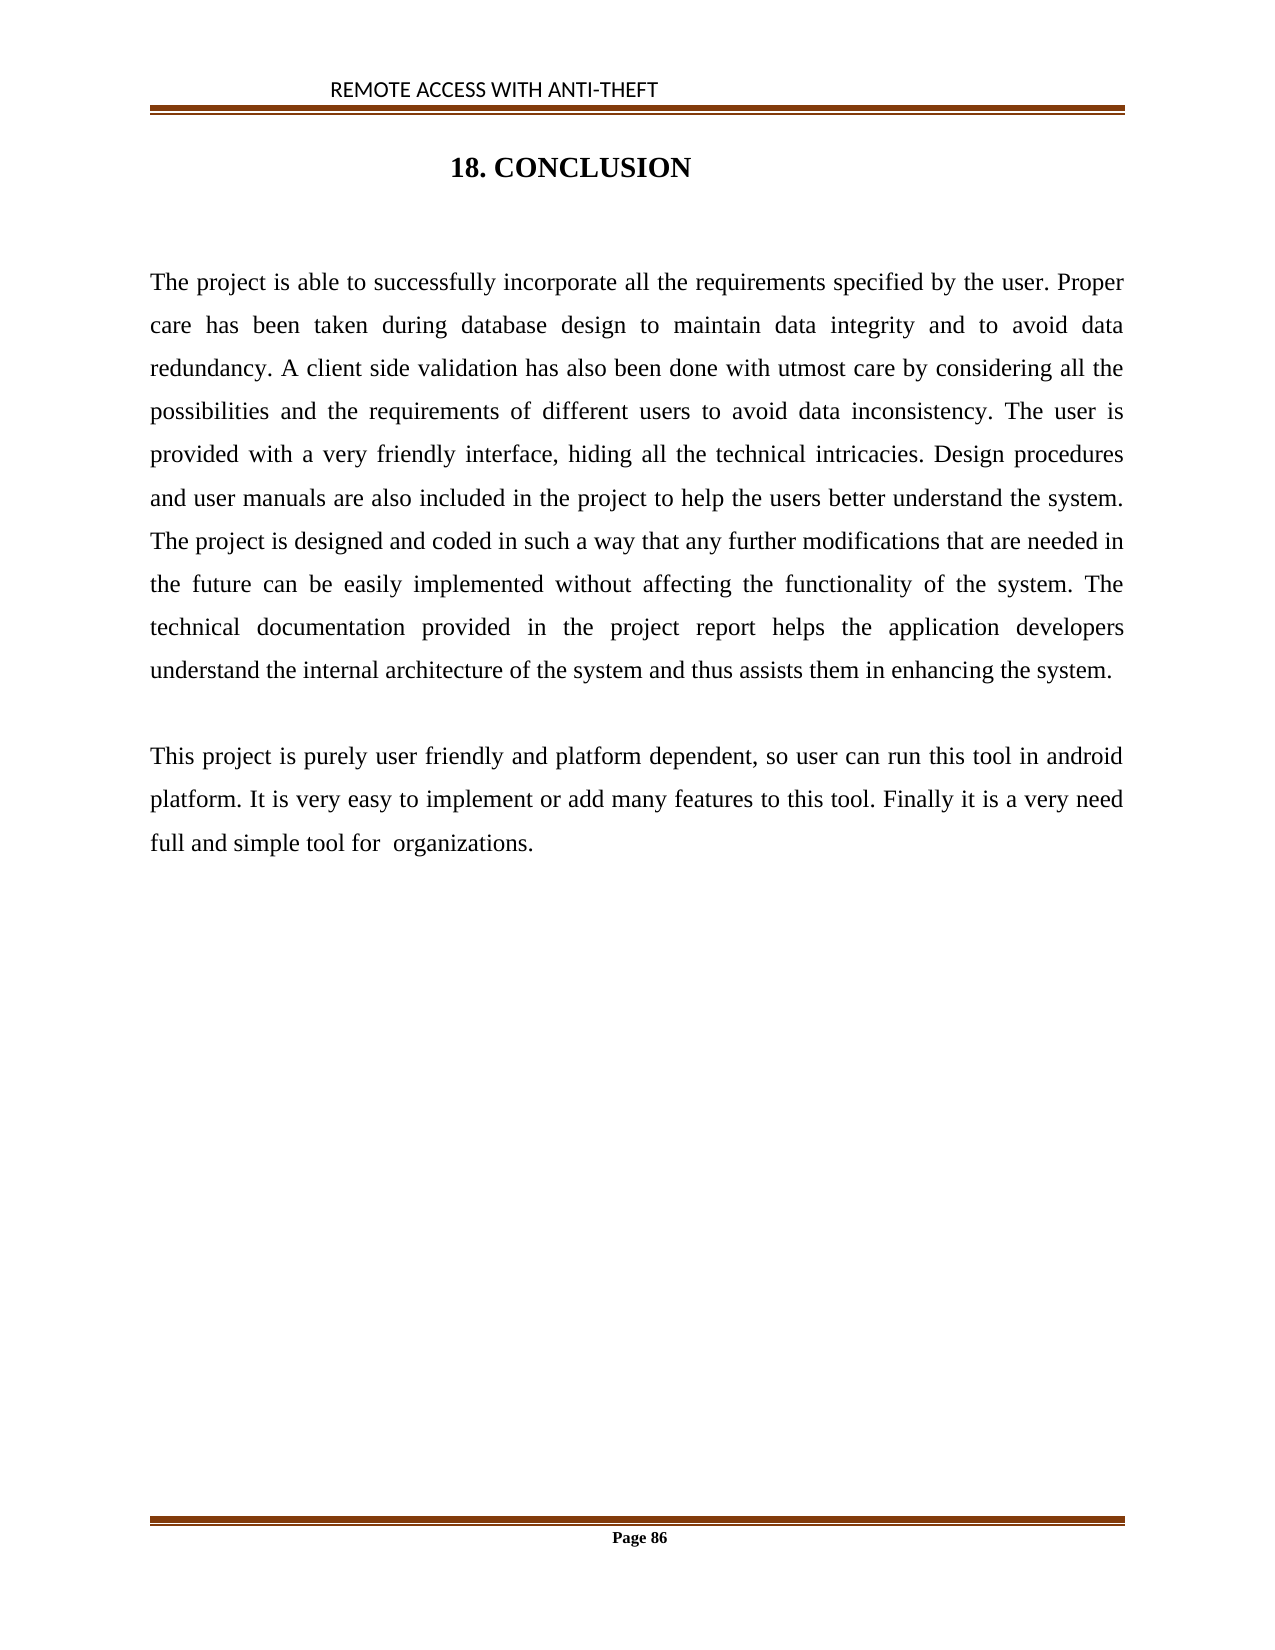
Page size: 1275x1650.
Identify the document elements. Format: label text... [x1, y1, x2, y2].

text The project is able to successfully incorporate all the requirements specified by the user. Proper care has been taken during database design to maintain data integrity and to avoid data redundancy. A client side validation has also been done with utmost care by considering all the possibilities and the requirements of different users to avoid data inconsistency. The user is provided with a very friendly interface, hiding all the technical intricacies. Design procedures and user manuals are also included in the project to help the users better understand the system. The project is designed and coded in such a way that any further modifications that are needed in the future can be easily implemented without affecting the functionality of the system. The technical documentation provided in the project report helps the application developers understand the internal architecture of the system and thus assists them in enhancing the system. [150, 267, 1125, 684]
text 18. CONCLUSION [450, 150, 1125, 183]
text This project is purely user friendly and platform dependent, so user can run this tool in android platform. It is very easy to implement or add many features to this tool. Finally it is a very need full and simple tool for organizations. [150, 741, 1125, 856]
